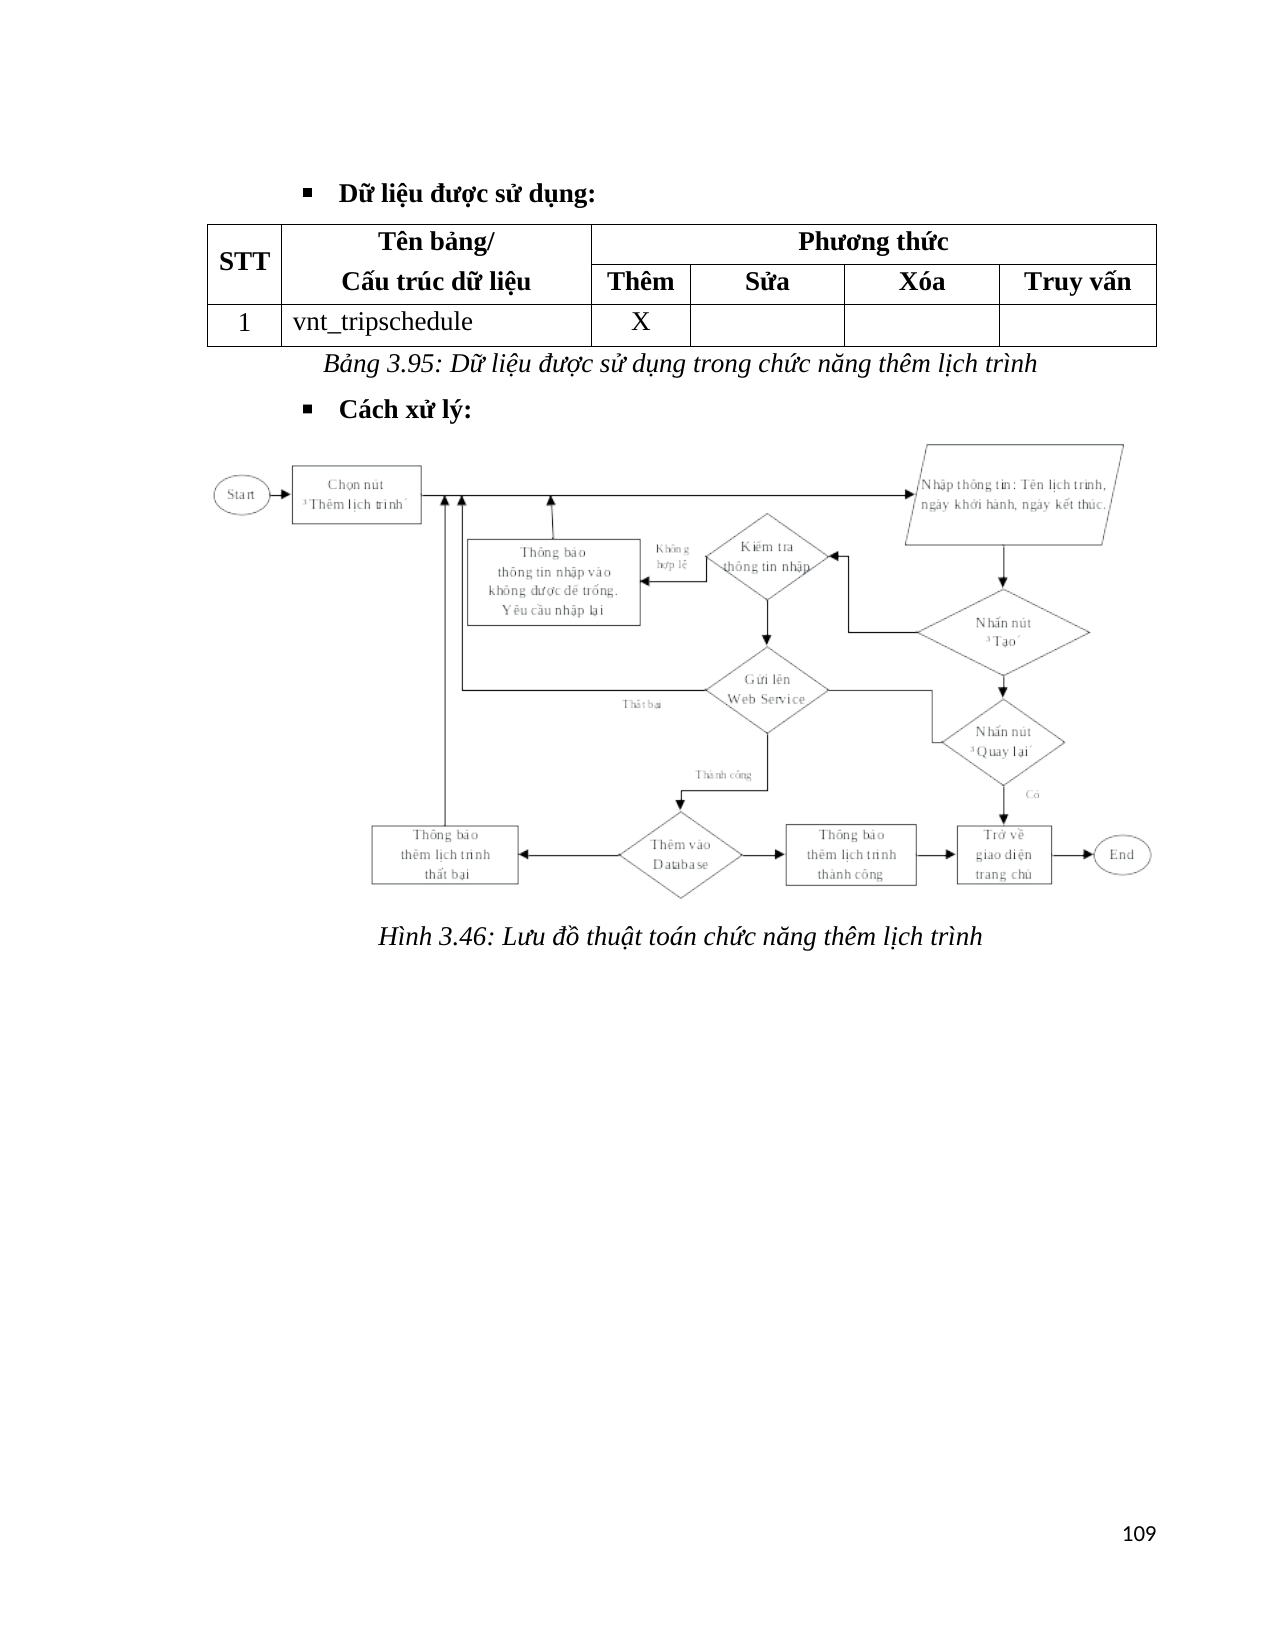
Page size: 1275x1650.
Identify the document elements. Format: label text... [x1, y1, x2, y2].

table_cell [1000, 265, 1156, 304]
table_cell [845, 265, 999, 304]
list Cách xử lý: [301, 393, 1156, 425]
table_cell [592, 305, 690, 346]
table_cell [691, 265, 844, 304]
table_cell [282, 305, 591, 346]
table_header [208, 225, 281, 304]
list Dữ liệu được sử dụng: [301, 177, 1156, 208]
text Hình 3.46: Lưu đồ thuật toán chức năng thêm lịch trình [207, 920, 1156, 951]
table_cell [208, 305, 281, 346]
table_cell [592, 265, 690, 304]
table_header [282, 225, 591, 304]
text Bảng 3.95: Dữ liệu được sử dụng trong chức năng thêm lịch trình [207, 347, 1156, 378]
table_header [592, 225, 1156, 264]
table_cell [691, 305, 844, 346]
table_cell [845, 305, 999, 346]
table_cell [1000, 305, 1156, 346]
